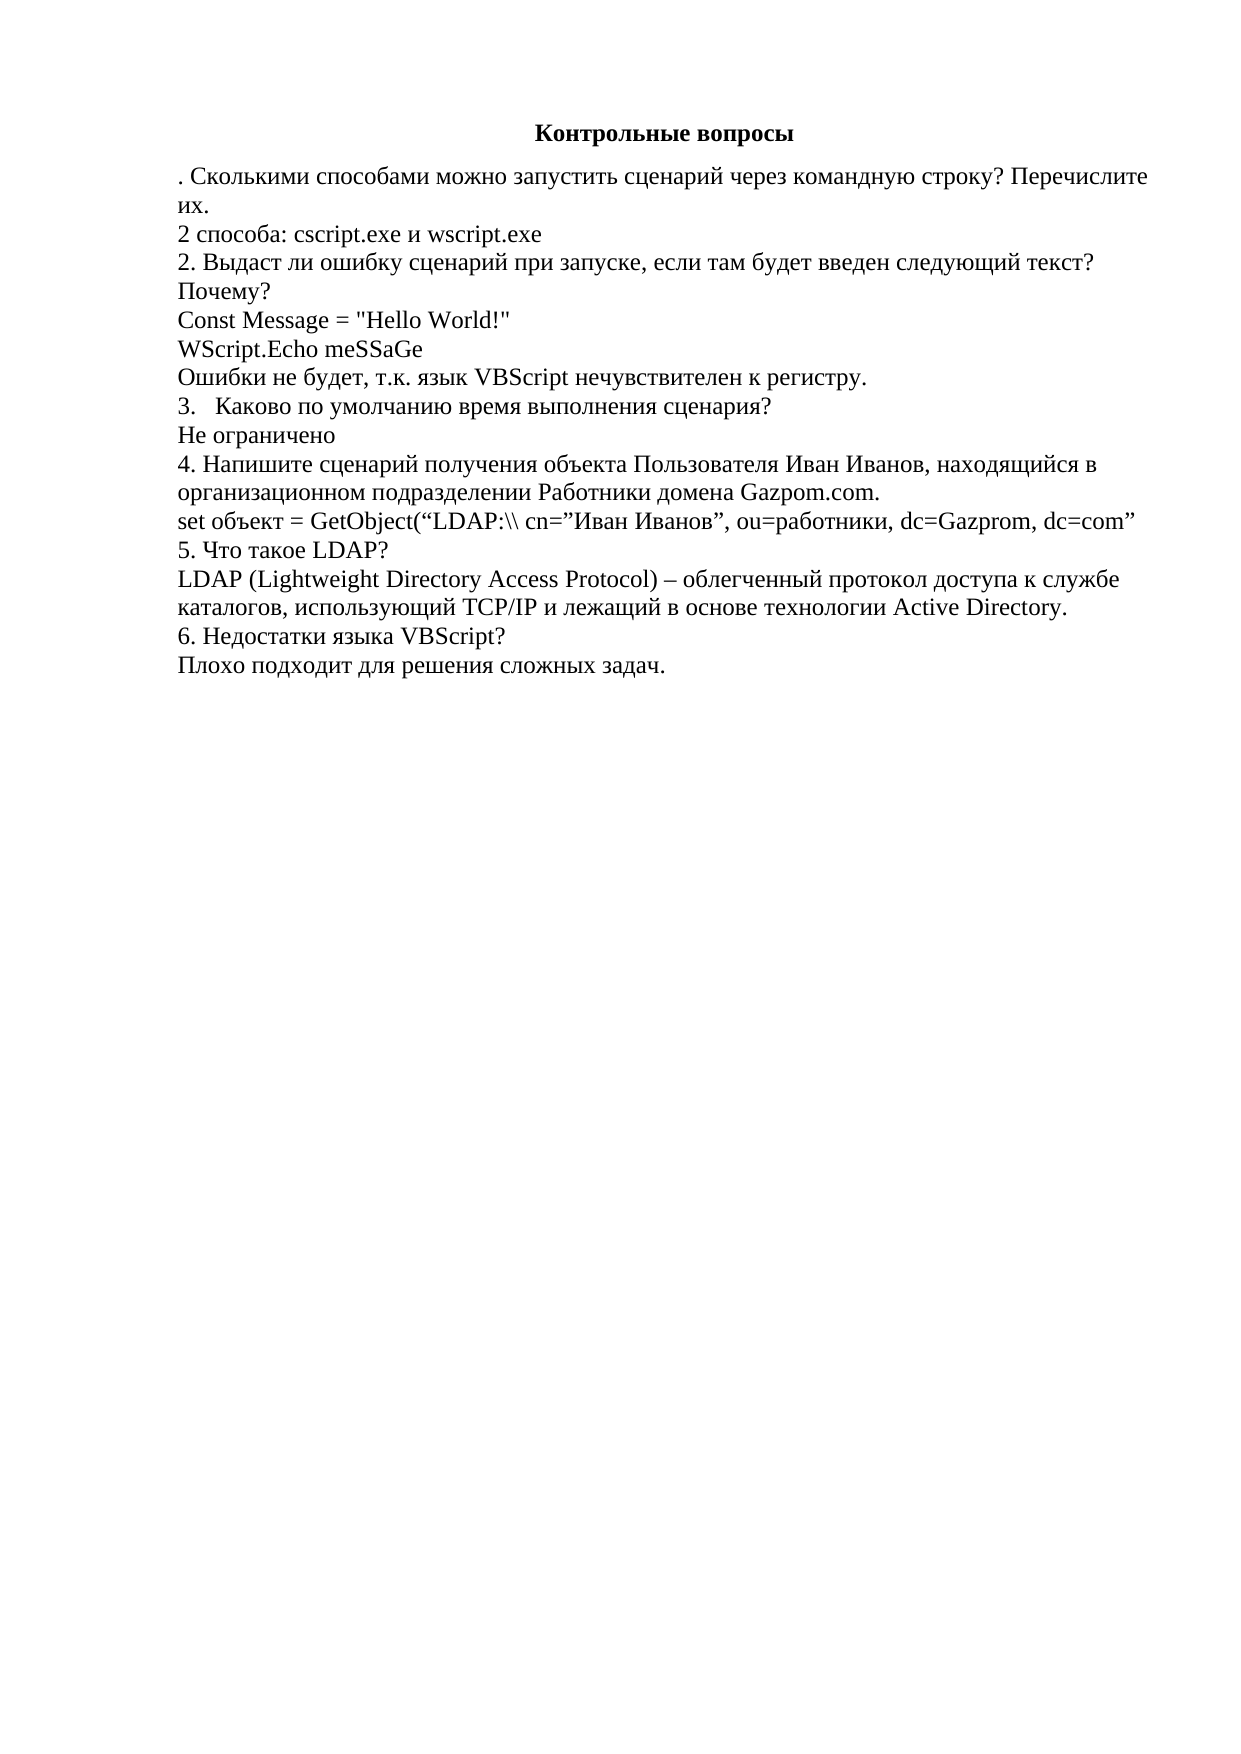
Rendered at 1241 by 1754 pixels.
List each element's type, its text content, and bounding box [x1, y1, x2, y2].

text Не ограничено [177, 420, 1152, 449]
text 2. Выдаст ли ошибку сценарий при запуске, если там будет введен следующий текст? Почему? [177, 247, 1152, 305]
text 3. Каково по умолчанию время выполнения сценария? [177, 391, 1152, 420]
text set объект = GetObject(“LDAP:\\ cn=”Иван Иванов”, ou=работники, dc=Gazprom, dc=com” [177, 506, 1152, 535]
text 5. Что такое LDAP? LDAP (Lightweight Directory Access Protocol) – облегченный протокол доступа к службе каталогов, использующий TCP/IP и лежащий в основе технологии Active Directory. [177, 535, 1152, 621]
text WScript.Echo meSSaGe [177, 334, 1152, 362]
text Ошибки не будет, т.к. язык VBScript нечувствителен к регистру. [177, 362, 1152, 391]
text Плохо подходит для решения сложных задач. [177, 650, 1152, 679]
text Const Message = "Hello World!" [177, 305, 1152, 334]
text 4. Напишите сценарий получения объекта Пользователя Иван Иванов, находящийся в организационном подразделении Работники домена Gazpom.com. [177, 449, 1152, 506]
text 6. Недостатки языка VBScript? [177, 621, 1152, 650]
text . Сколькими способами можно запустить сценарий через командную строку? Перечислите их. 2 способа: cscript.exe и wscript.exe [177, 161, 1152, 247]
text Контрольные вопросы [177, 118, 1152, 147]
